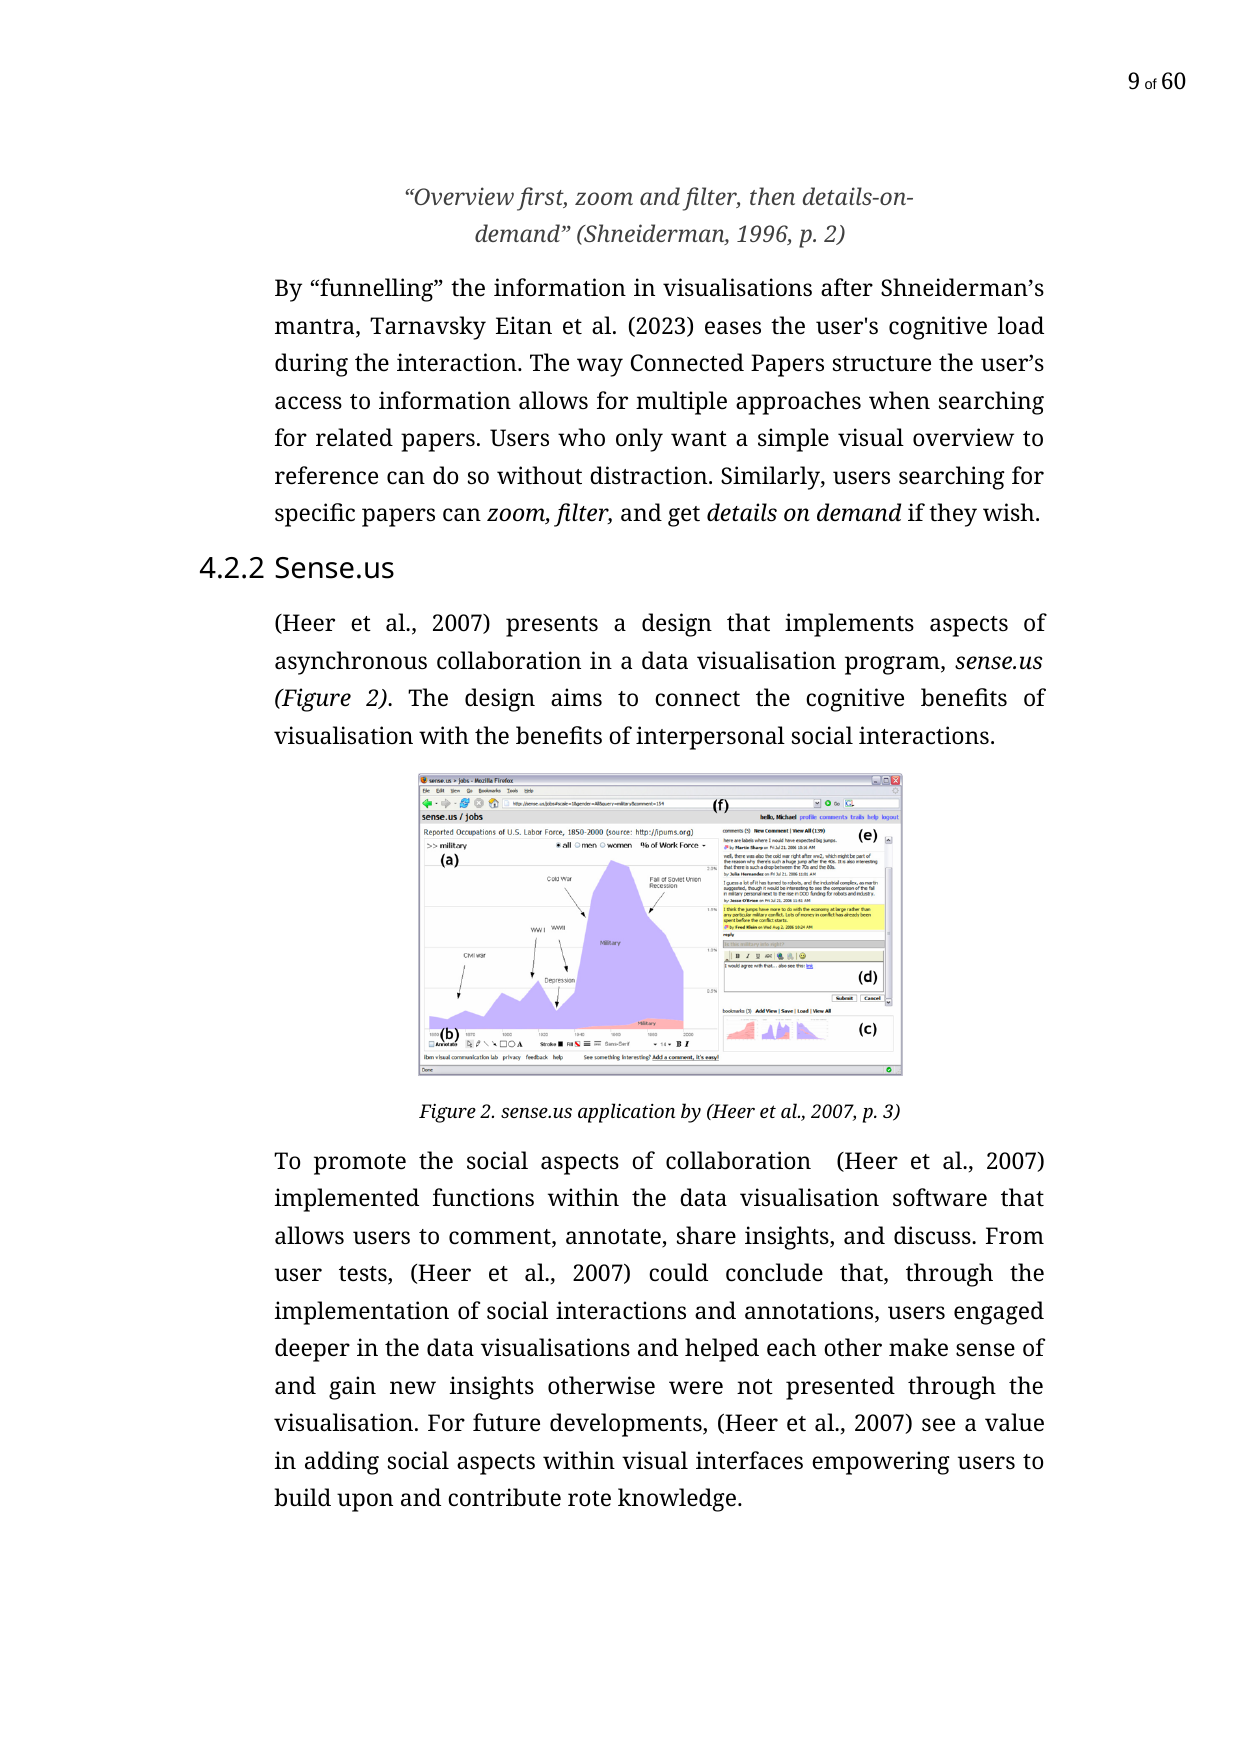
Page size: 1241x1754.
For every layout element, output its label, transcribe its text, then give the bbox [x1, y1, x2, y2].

picture [414, 770, 905, 1080]
text (Heer et al., 2007) presents a design that implements aspects of asynchronous collaboration in a data visualisation program, sense.us (Figure 2). The design aims to connect the cognitive benefits of visualisation with the benefits of interpersonal social interactions. [274, 607, 1045, 751]
text By “funnelling” the information in visualisations after Shneiderman’s mantra, Tarnavsky Eitan et al. (2023) eases the user's cognitive load during the interaction. The way Connected Papers structure the user’s access to information allows for multiple approaches when searching for related papers. Users who only want a simple visual overview to reference can do so without distraction. Similarly, users searching for specific papers can zoom, filter, and get details on demand if they wish. [274, 272, 1045, 528]
text “Overview first, zoom and filter, then details-on-demand” (Shneiderman, 1996, p. 2) [364, 181, 955, 249]
text Figure 2. sense.us application by (Heer et al., 2007, p. 3) [274, 1098, 1045, 1124]
subtitle Sense.us [199, 547, 1045, 587]
text To promote the social aspects of collaboration (Heer et al., 2007) implemented functions within the data visualisation software that allows users to comment, annotate, share insights, and discuss. From user tests, (Heer et al., 2007) could conclude that, through the implementation of social interactions and annotations, users engaged deeper in the data visualisations and helped each other make sense of and gain new insights otherwise were not presented through the visualisation. For future developments, (Heer et al., 2007) see a value in adding social aspects within visual interfaces empowering users to build upon and contribute rote knowledge. [274, 1145, 1045, 1514]
